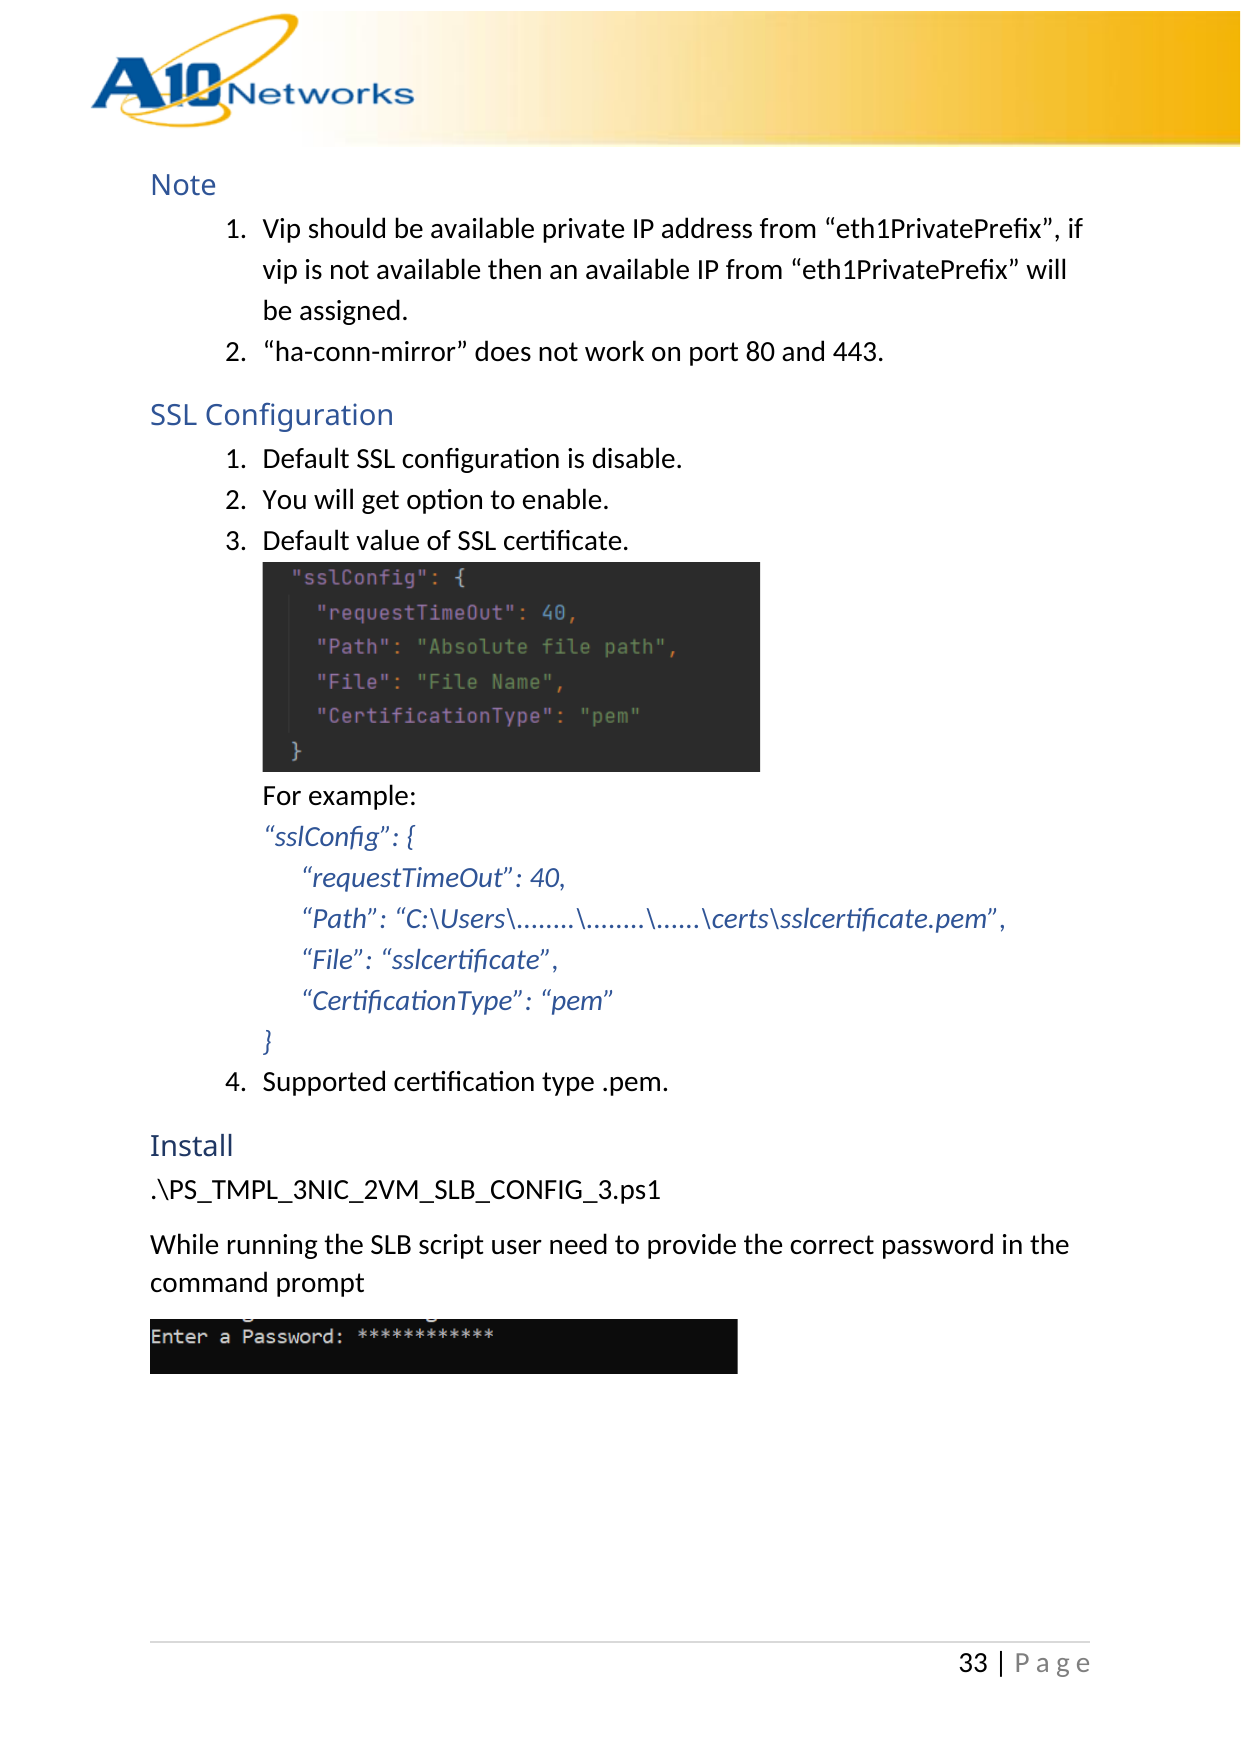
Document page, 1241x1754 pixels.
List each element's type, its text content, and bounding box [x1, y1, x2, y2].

list “ha-conn-mirror” does not work on port 80 and 443. [225, 333, 1090, 368]
subtitle Install [150, 1125, 1090, 1165]
subtitle SSL Configuration [150, 394, 1090, 434]
text .\PS_TMPL_3NIC_2VM_SLB_CONFIG_3.ps1 [150, 1171, 1090, 1207]
list Supported certification type .pem. [225, 1063, 1090, 1099]
list For example: [262, 777, 1090, 813]
picture [262, 562, 761, 772]
list Default value of SSL certificate. [225, 522, 1090, 558]
subtitle Note [150, 164, 1090, 204]
list Default SSL configuration is disable. [225, 440, 1090, 476]
list } [262, 1023, 1090, 1058]
list “Path”: “C:\Users\........\........\......\certs\sslcertificate.pem”, [262, 900, 1090, 935]
picture [150, 1319, 738, 1374]
list “requestTimeOut”: 40, [262, 859, 1090, 894]
list Vip should be available private IP address from “eth1PrivatePrefix”, if vip is not available then an available IP from “eth1PrivatePrefix” will be assigned. [225, 210, 1090, 327]
list “CertificationType”: “pem” [262, 982, 1090, 1017]
text While running the SLB script user need to provide the correct password in the command prompt [150, 1226, 1090, 1300]
list “File”: “sslcertificate”, [262, 941, 1090, 976]
picture [0, 11, 1241, 147]
list “sslConfig”: { [262, 818, 1090, 853]
list You will get option to enable. [225, 481, 1090, 517]
